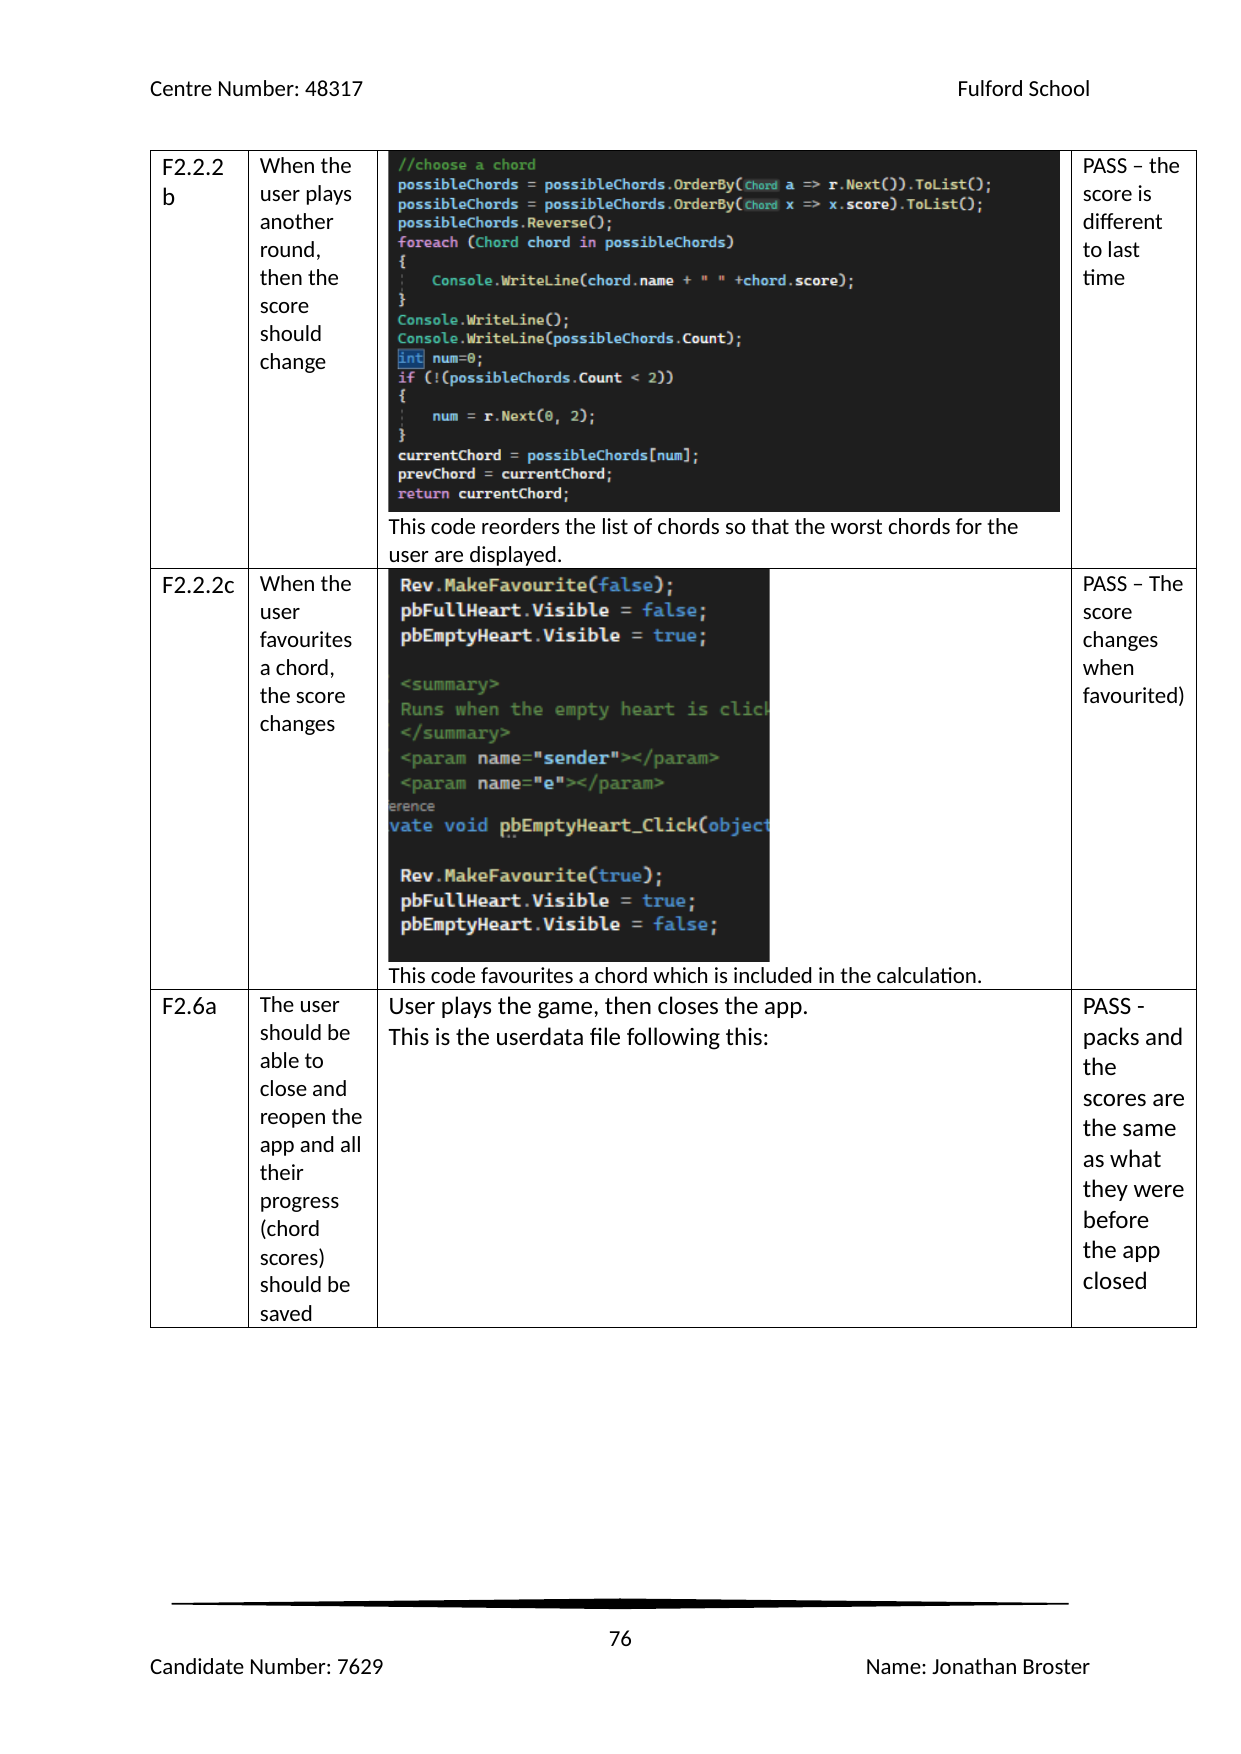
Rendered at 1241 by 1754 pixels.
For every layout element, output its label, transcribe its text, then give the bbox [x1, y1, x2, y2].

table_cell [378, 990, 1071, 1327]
table_cell F2.2.2b [151, 151, 248, 568]
table_cell This code reorders the list of chords so that the worst chords for the user are displayed. [378, 151, 1071, 568]
table_cell PASS – the score is different to last time [1072, 151, 1196, 568]
picture [388, 569, 770, 962]
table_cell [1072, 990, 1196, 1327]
table_cell F2.2.2c [151, 569, 248, 989]
table_cell When the user plays another round, then the score should change [249, 151, 377, 568]
table_cell When the user favourites a chord, the score changes [249, 569, 377, 989]
picture [388, 151, 1060, 512]
table_cell F2.6a [151, 990, 248, 1327]
table_cell PASS – The score changes when favourited) [1072, 569, 1196, 989]
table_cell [249, 990, 377, 1327]
table_cell This code favourites a chord which is included in the calculation. [378, 569, 1071, 989]
